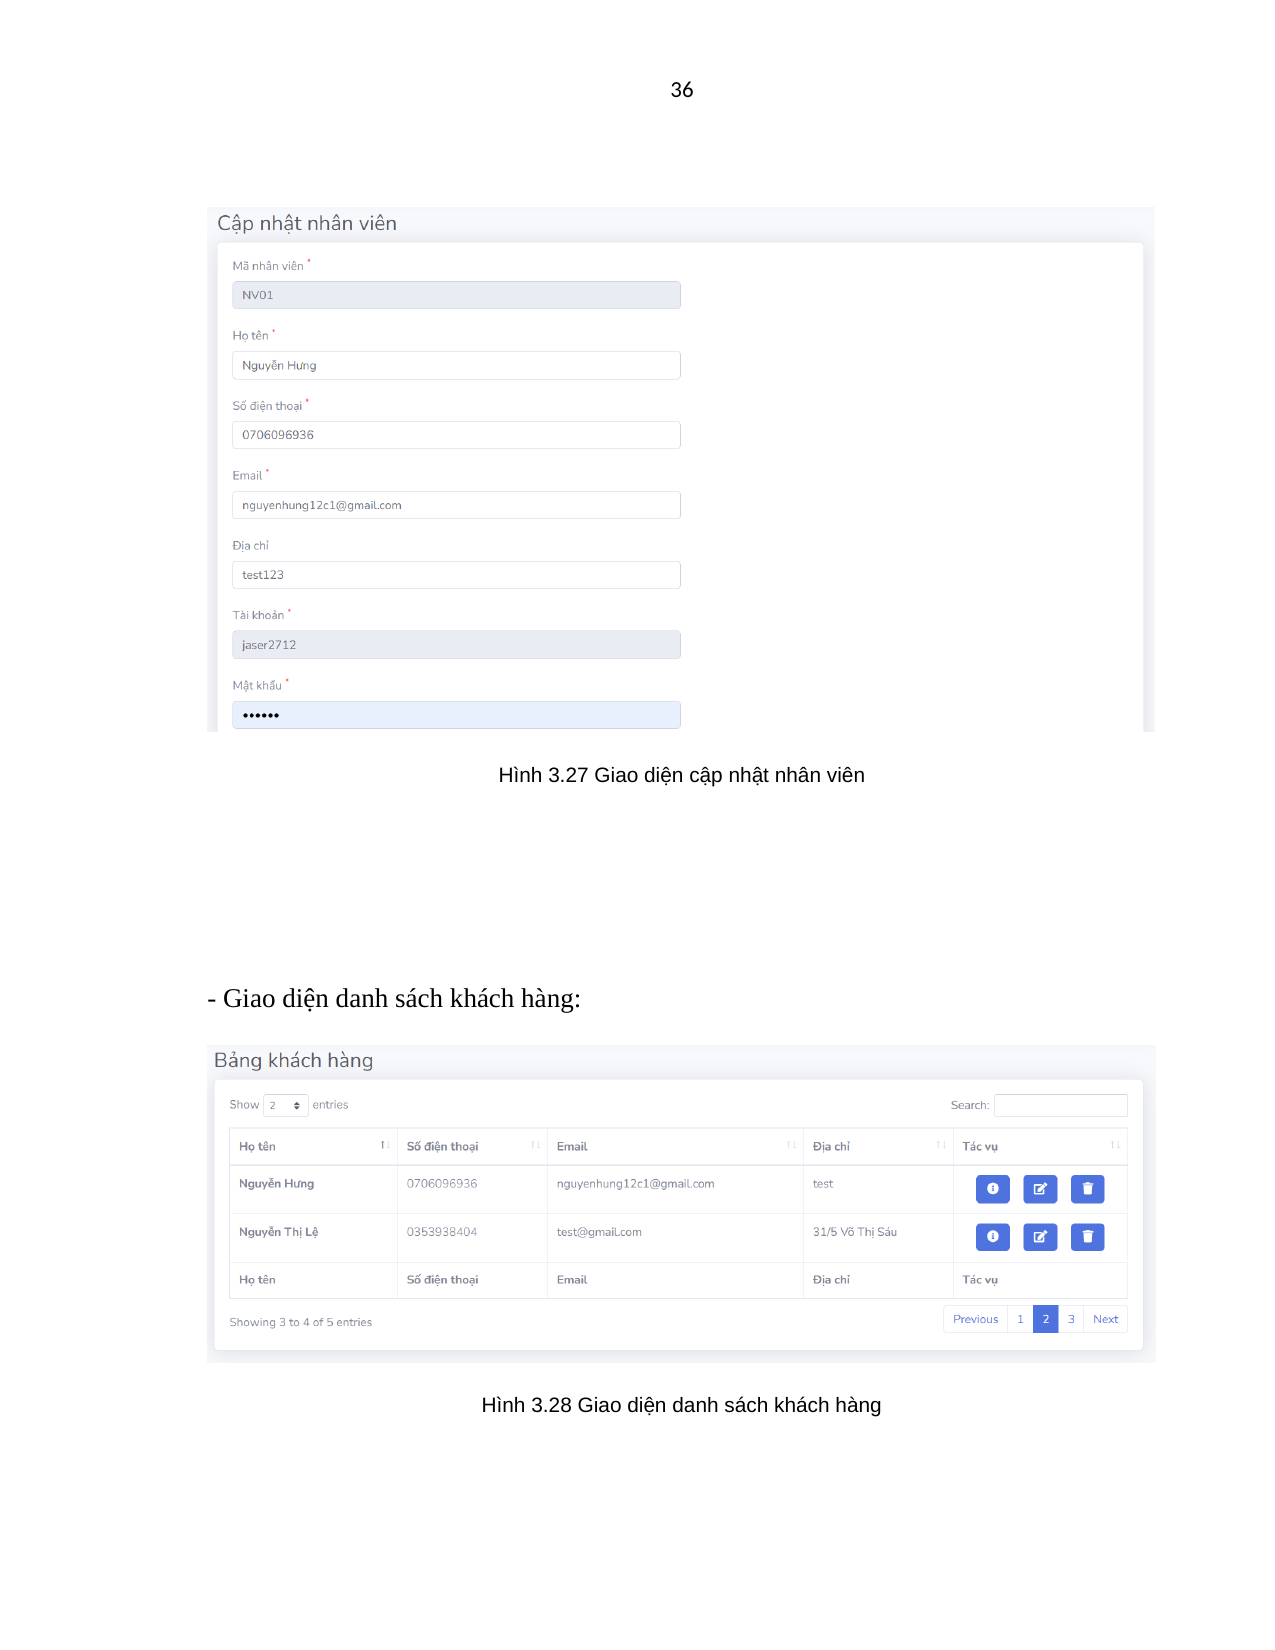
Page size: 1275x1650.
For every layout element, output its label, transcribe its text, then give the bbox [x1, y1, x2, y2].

text - Giao diện danh sách khách hàng: [207, 982, 1156, 1013]
picture [207, 1045, 1156, 1363]
text Hình 3.27 Giao diện cập nhật nhân viên [207, 762, 1156, 786]
text Hình 3.28 Giao diện danh sách khách hàng [207, 1393, 1156, 1417]
picture [207, 207, 1155, 732]
